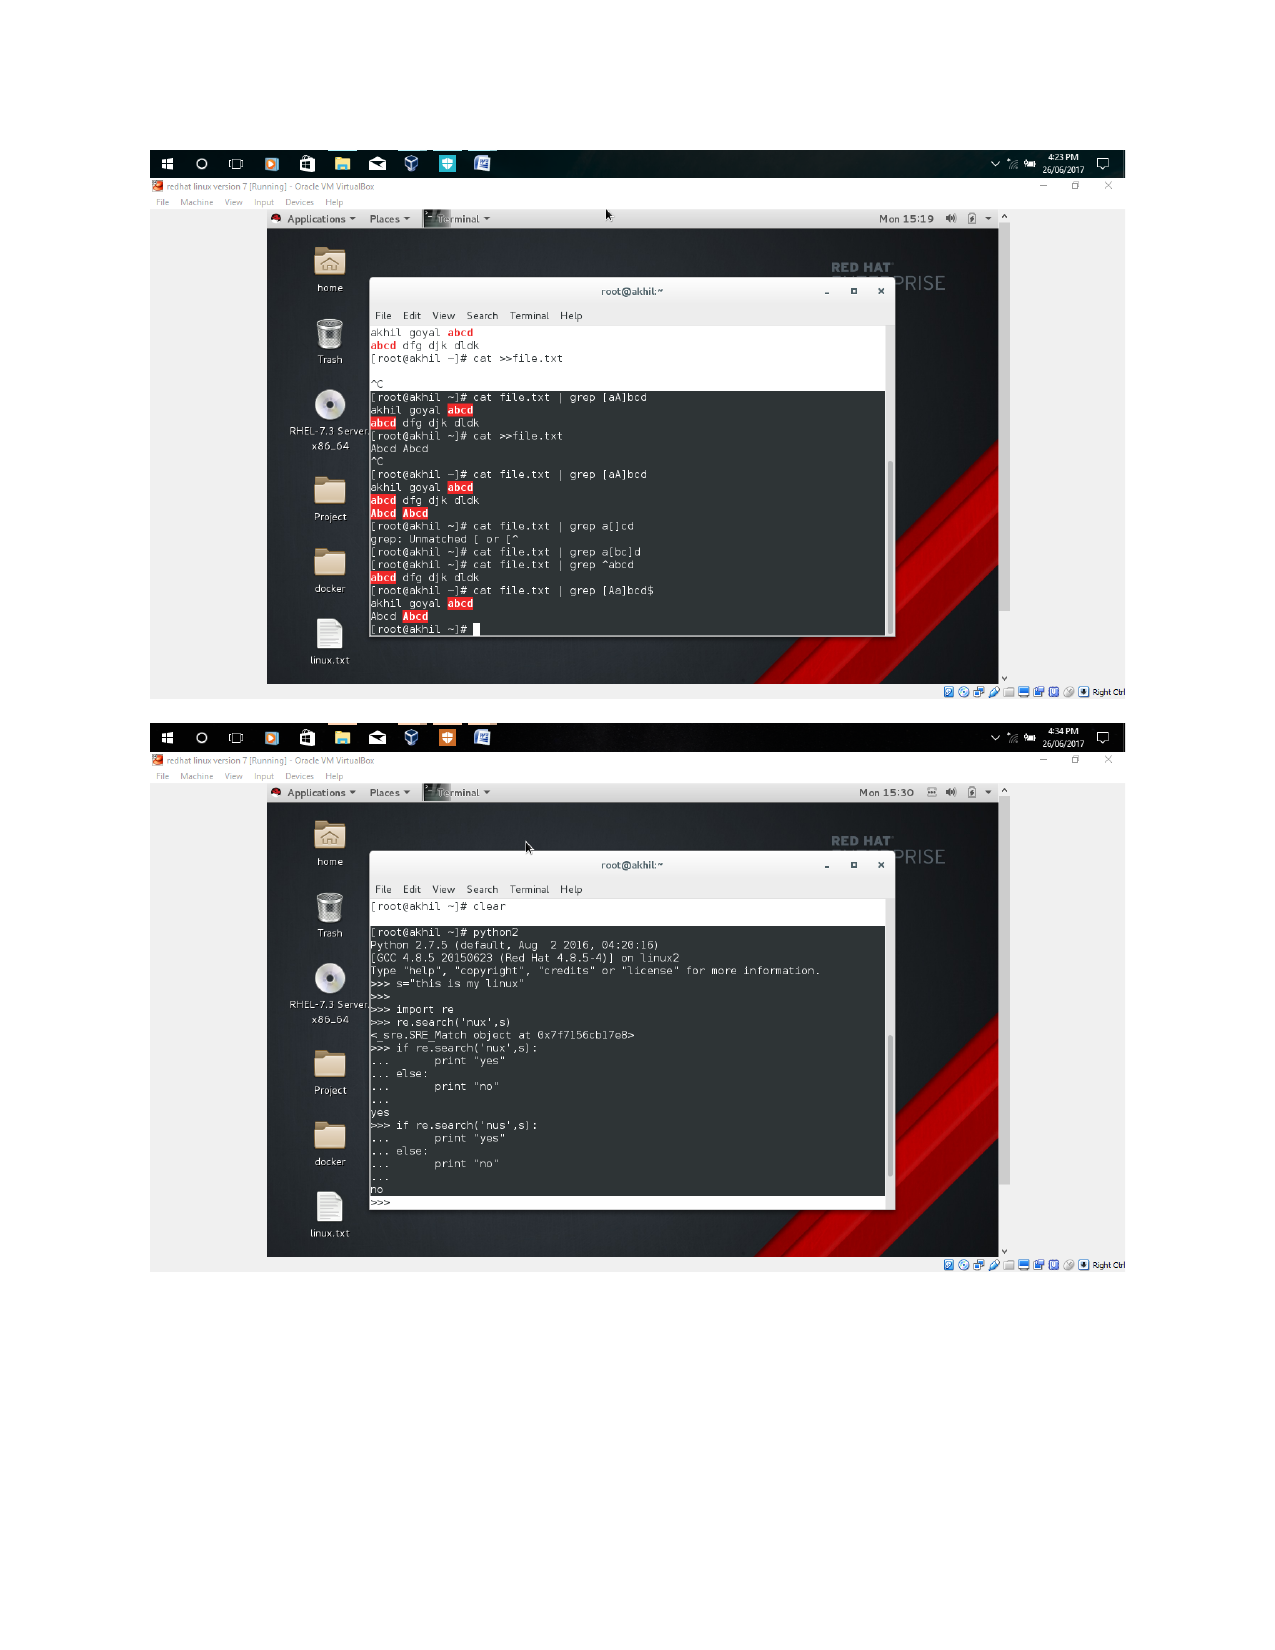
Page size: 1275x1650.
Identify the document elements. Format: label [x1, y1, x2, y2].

picture [150, 723, 1125, 1272]
picture [150, 150, 1125, 699]
